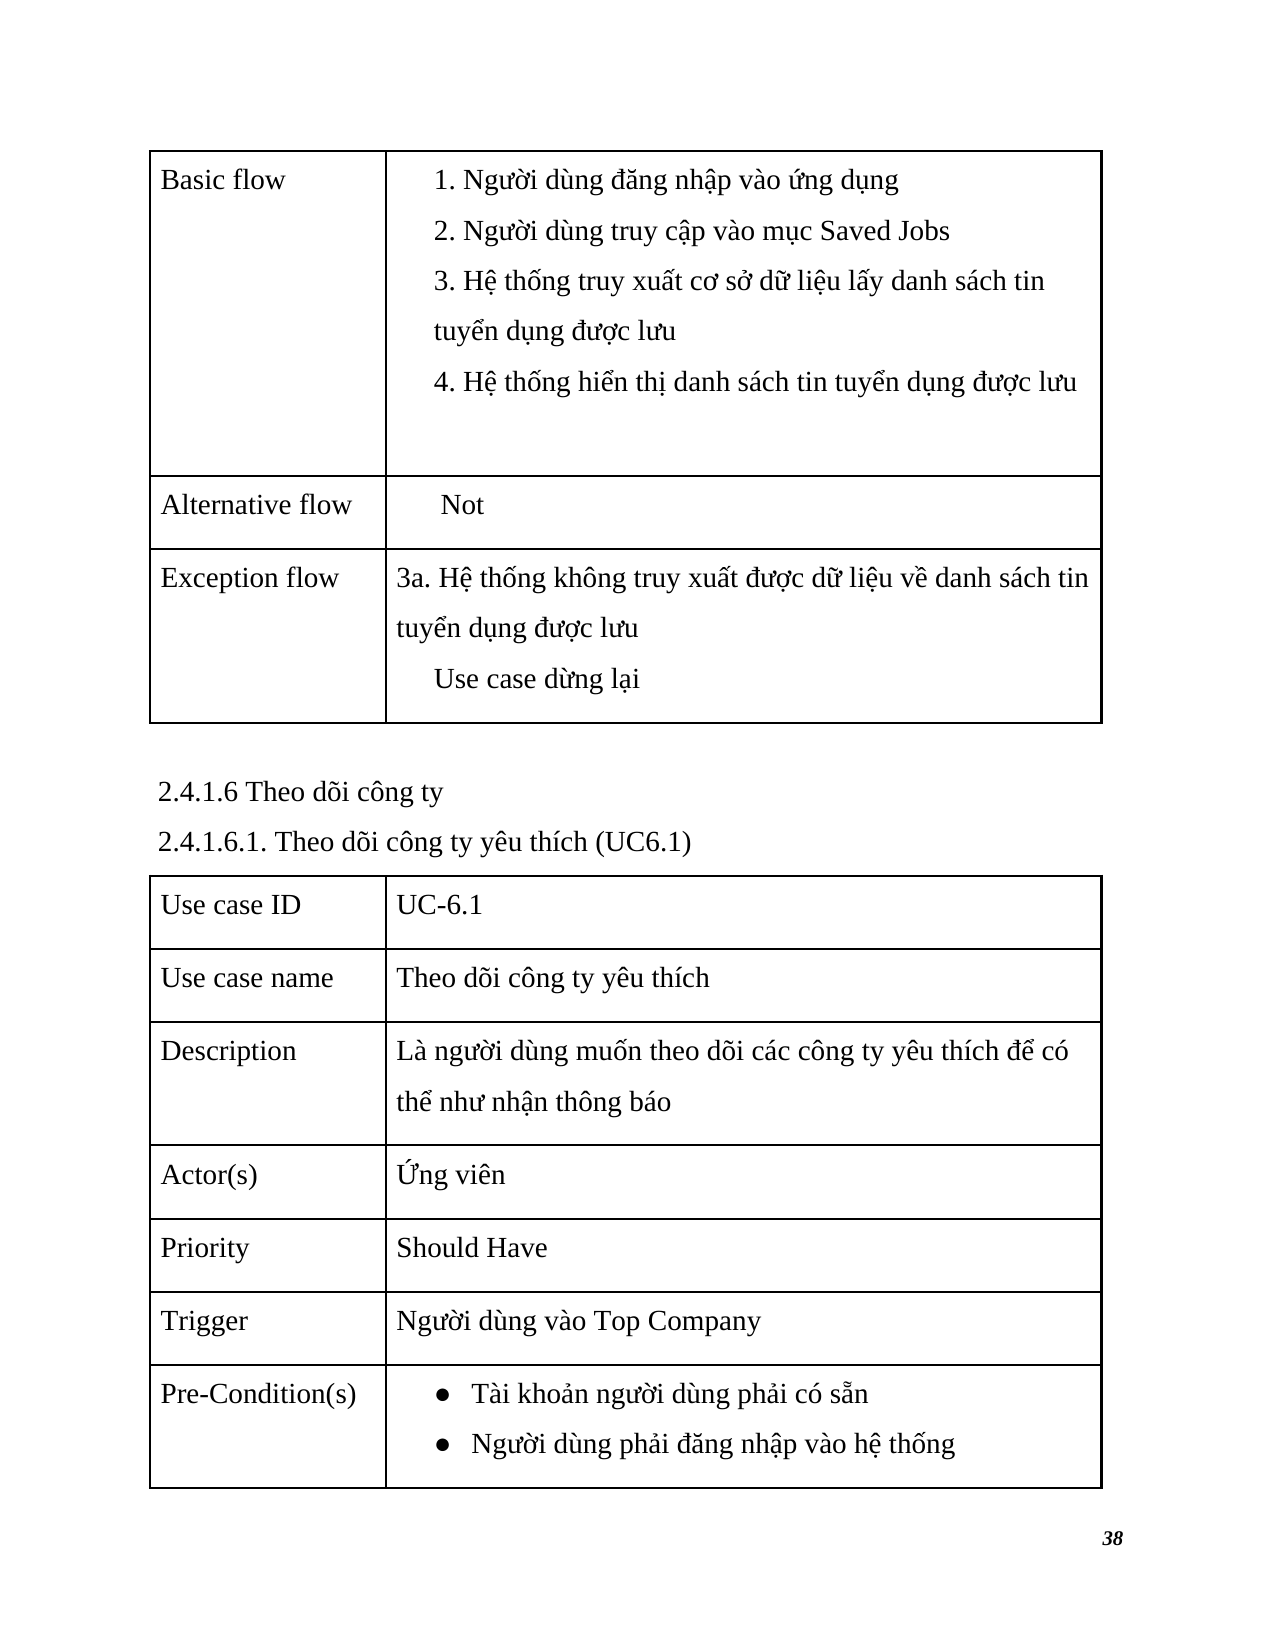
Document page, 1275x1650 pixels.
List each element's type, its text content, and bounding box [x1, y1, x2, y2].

table_cell Pre-Condition(s) [151, 1366, 385, 1487]
text 2.4.1.6.1. Theo dõi công ty yêu thích (UC6.1) [158, 824, 1135, 858]
table_cell Ứng viên [387, 1146, 1100, 1217]
table_cell 1. Người dùng đăng nhập vào ứng dụng 2. Người dùng truy cập vào mục Saved Jobs 3. Hệ thống truy xuất cơ sở dữ liệu lấy danh sách tin tuyển dụng được lưu 4. Hệ thống hiển thị danh sách tin tuyển dụng được lưu [387, 152, 1100, 475]
text 2.4.1.6 Theo dõi công ty [158, 774, 1135, 807]
table_cell 3a. Hệ thống không truy xuất được dữ liệu về danh sách tin tuyển dụng được lưu Use case dừng lại [387, 550, 1100, 722]
table_cell Actor(s) [151, 1146, 385, 1217]
table_cell Người dùng vào Top Company [387, 1293, 1100, 1364]
table_header Use case ID [151, 877, 385, 948]
table_cell Description [151, 1023, 385, 1144]
table_cell Basic flow [151, 152, 385, 475]
table_cell Priority [151, 1220, 385, 1291]
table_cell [387, 1366, 1100, 1487]
table_cell Should Have [387, 1220, 1100, 1291]
table_cell Là người dùng muốn theo dõi các công ty yêu thích để có thể như nhận thông báo [387, 1023, 1100, 1144]
table_cell Theo dõi công ty yêu thích [387, 950, 1100, 1021]
table_cell Use case name [151, 950, 385, 1021]
table_cell Trigger [151, 1293, 385, 1364]
table_header UC-6.1 [387, 877, 1100, 948]
table_cell Exception flow [151, 550, 385, 722]
table_cell Alternative flow [151, 477, 385, 548]
table_cell Not [387, 477, 1100, 548]
